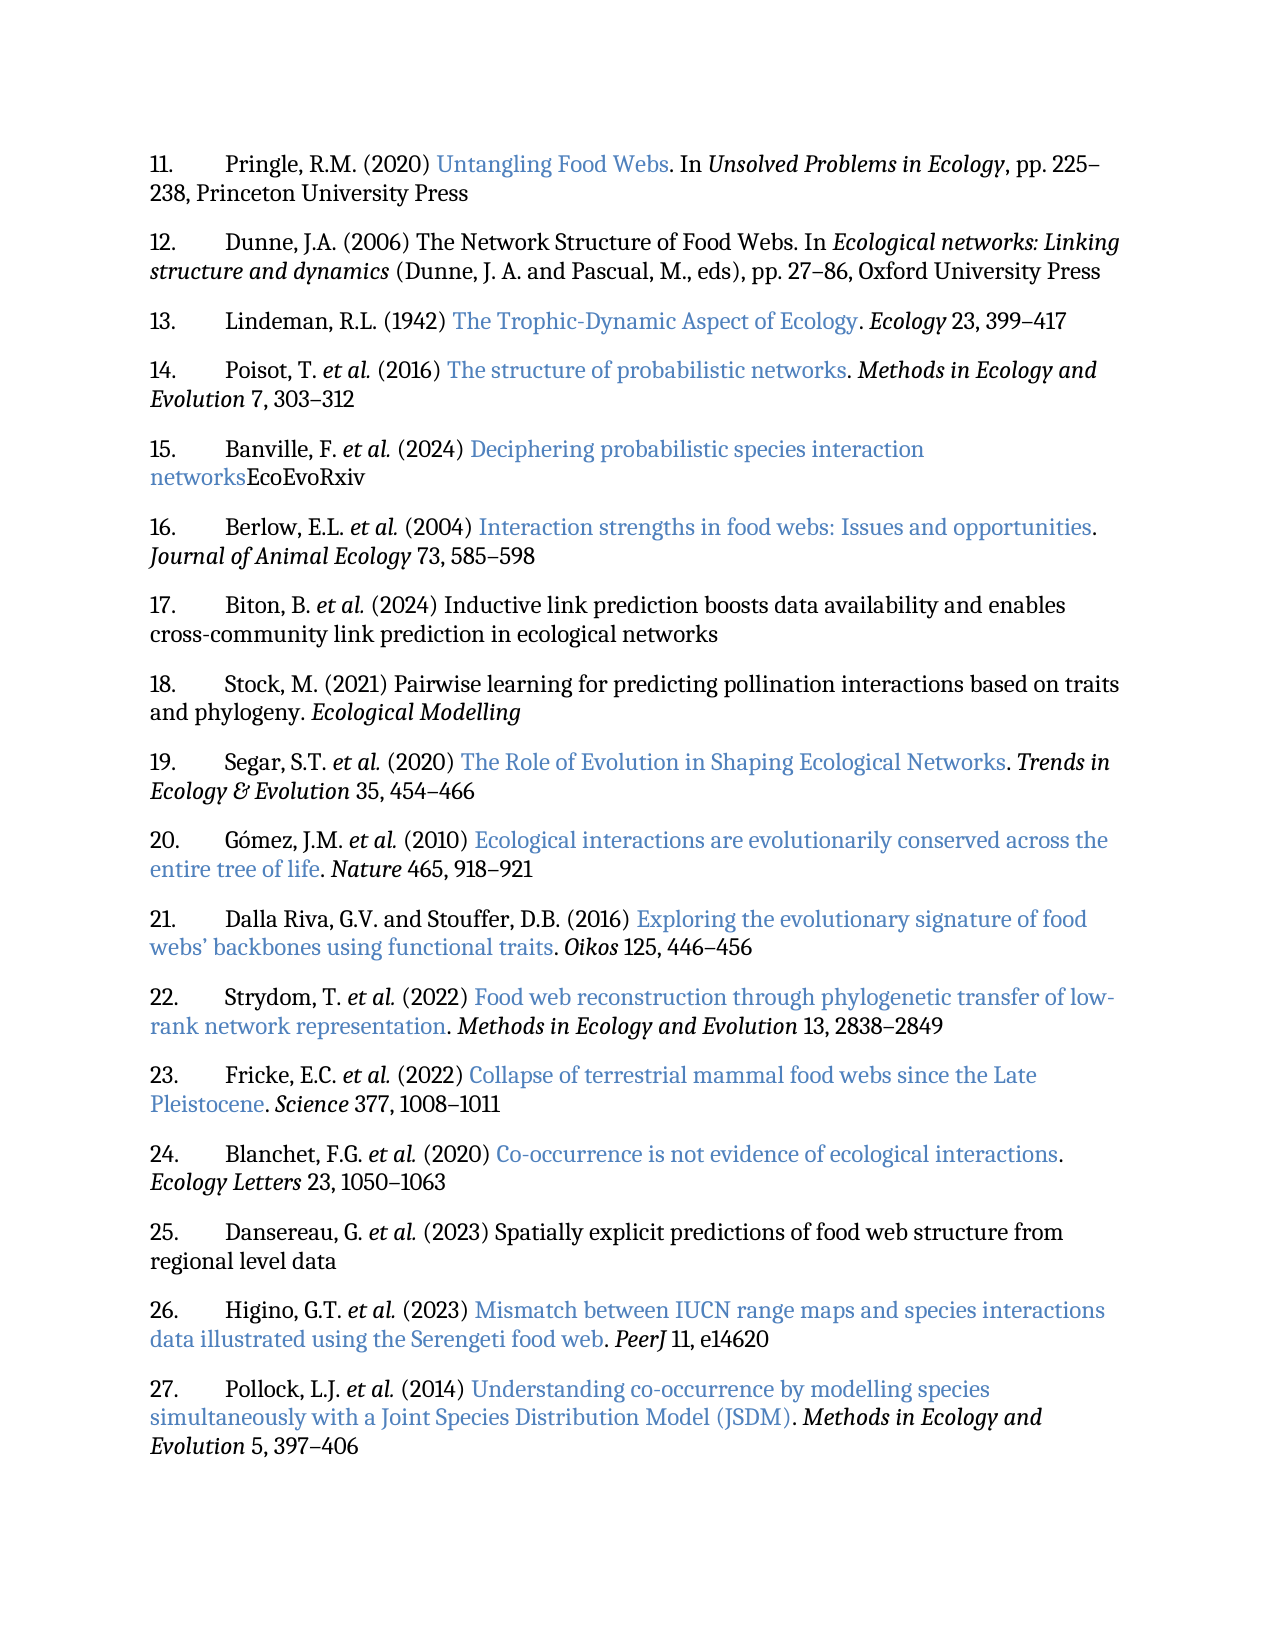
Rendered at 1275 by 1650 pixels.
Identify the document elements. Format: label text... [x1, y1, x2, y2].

text 17. Biton, B. et al. (2024) Inductive link prediction boosts data availability and enables cross-community link prediction in ecological networks [150, 591, 1125, 649]
text 20. Gómez, J.M. et al. (2010) Ecological interactions are evolutionarily conserved across the entire tree of life. Nature 465, 918–921 [150, 826, 1125, 884]
text 25. Dansereau, G. et al. (2023) Spatially explicit predictions of food web structure from regional level data [150, 1218, 1125, 1275]
text 12. Dunne, J.A. (2006) The Network Structure of Food Webs. In Ecological networks: Linking structure and dynamics (Dunne, J. A. and Pascual, M., eds), pp. 27–86, Oxford University Press [150, 228, 1125, 286]
text 18. Stock, M. (2021) Pairwise learning for predicting pollination interactions based on traits and phylogeny. Ecological Modelling [150, 669, 1125, 727]
text 15. Banville, F. et al. (2024) Deciphering probabilistic species interaction networksEcoEvoRxiv [150, 434, 1125, 492]
text 19. Segar, S.T. et al. (2020) The Role of Evolution in Shaping Ecological Networks. Trends in Ecology & Evolution 35, 454–466 [150, 748, 1125, 805]
text 24. Blanchet, F.G. et al. (2020) Co-occurrence is not evidence of ecological interactions. Ecology Letters 23, 1050–1063 [150, 1139, 1125, 1197]
text 23. Fricke, E.C. et al. (2022) Collapse of terrestrial mammal food webs since the Late Pleistocene. Science 377, 1008–1011 [150, 1061, 1125, 1119]
text 27. Pollock, L.J. et al. (2014) Understanding co-occurrence by modelling species simultaneously with a Joint Species Distribution Model (JSDM). Methods in Ecology and Evolution 5, 397–406 [150, 1374, 1125, 1461]
text 22. Strydom, T. et al. (2022) Food web reconstruction through phylogenetic transfer of low-rank network representation. Methods in Ecology and Evolution 13, 2838–2849 [150, 983, 1125, 1040]
text 16. Berlow, E.L. et al. (2004) Interaction strengths in food webs: Issues and opportunities. Journal of Animal Ecology 73, 585–598 [150, 513, 1125, 570]
text 13. Lindeman, R.L. (1942) The Trophic-Dynamic Aspect of Ecology. Ecology 23, 399–417 [150, 307, 1125, 335]
text 21. Dalla Riva, G.V. and Stouffer, D.B. (2016) Exploring the evolutionary signature of food webs’ backbones using functional traits. Oikos 125, 446–456 [150, 904, 1125, 962]
text 11. Pringle, R.M. (2020) Untangling Food Webs. In Unsolved Problems in Ecology, pp. 225–238, Princeton University Press [150, 150, 1125, 207]
text 14. Poisot, T. et al. (2016) The structure of probabilistic networks. Methods in Ecology and Evolution 7, 303–312 [150, 356, 1125, 414]
text 26. Higino, G.T. et al. (2023) Mismatch between IUCN range maps and species interactions data illustrated using the Serengeti food web. PeerJ 11, e14620 [150, 1296, 1125, 1354]
